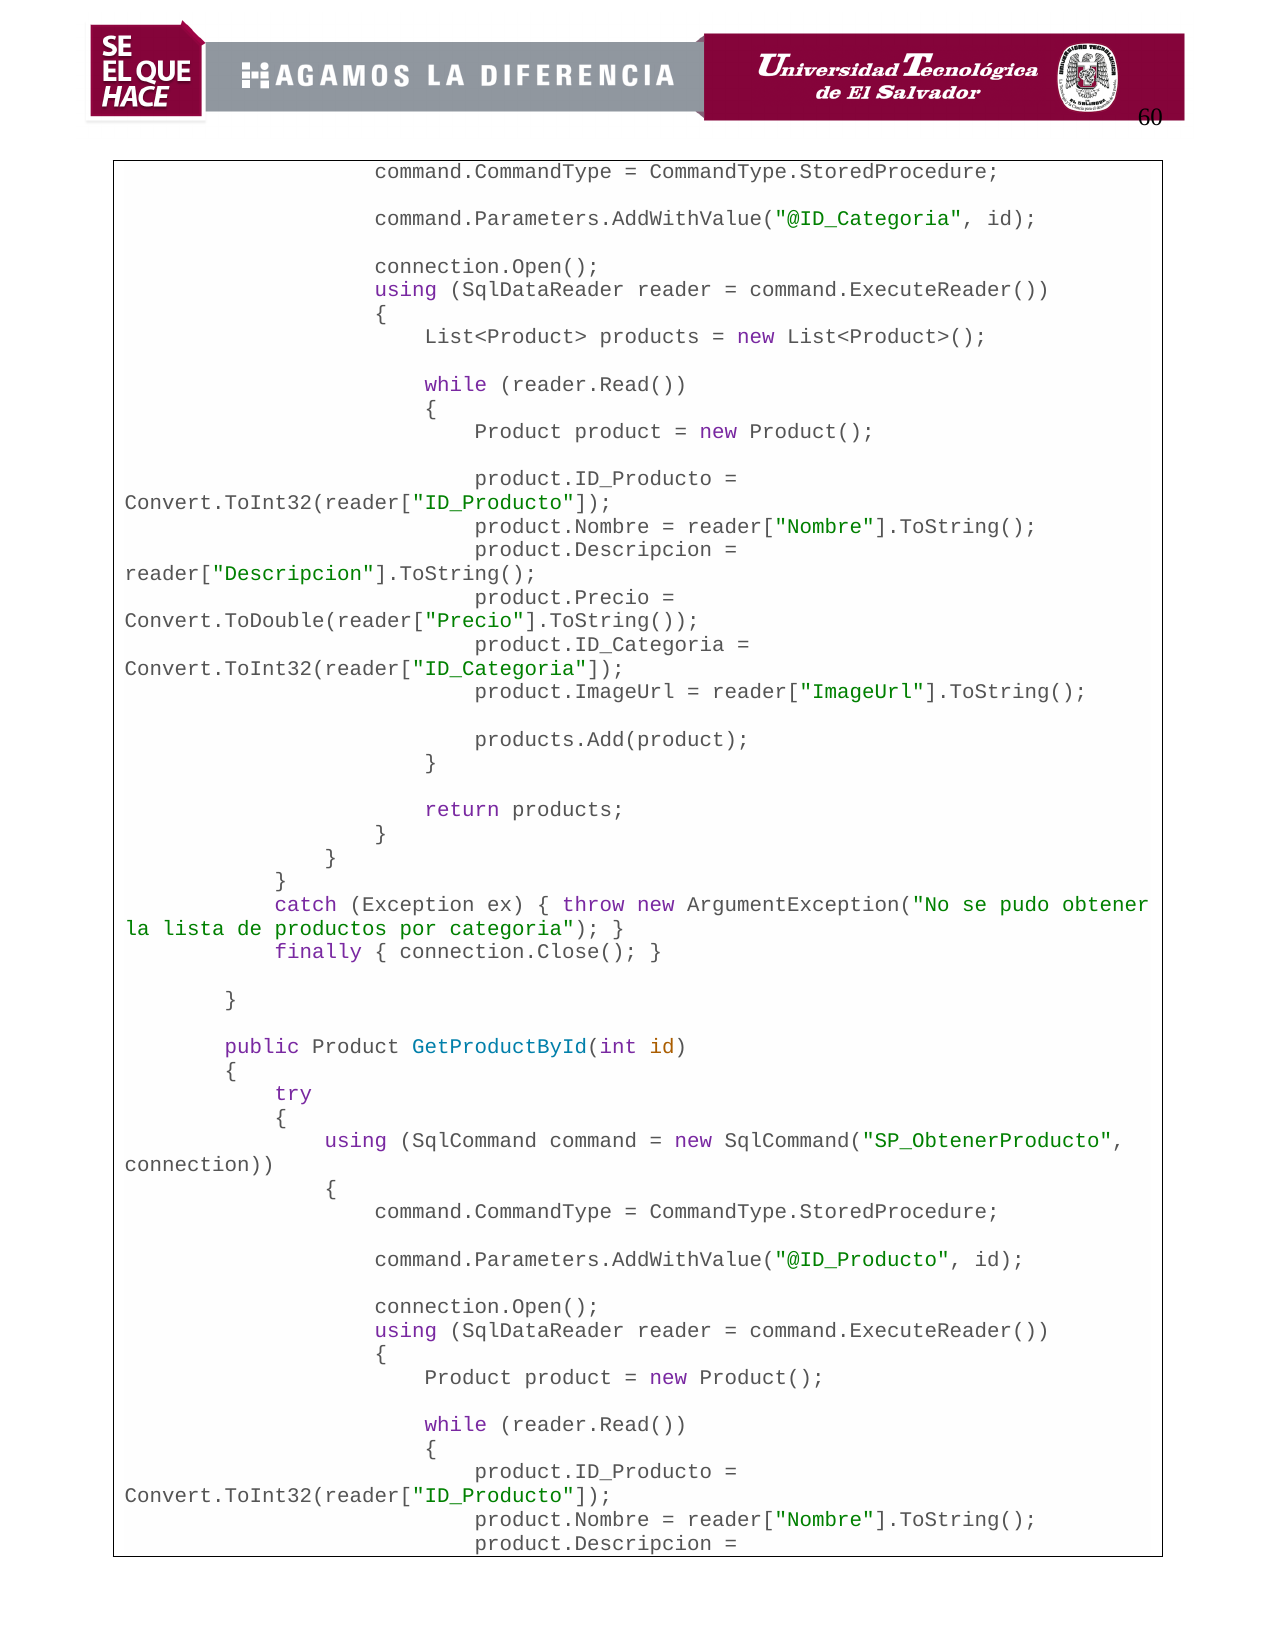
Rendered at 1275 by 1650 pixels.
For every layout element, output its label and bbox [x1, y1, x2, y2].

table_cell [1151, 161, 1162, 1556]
picture [75, 12, 1194, 139]
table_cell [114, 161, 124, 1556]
